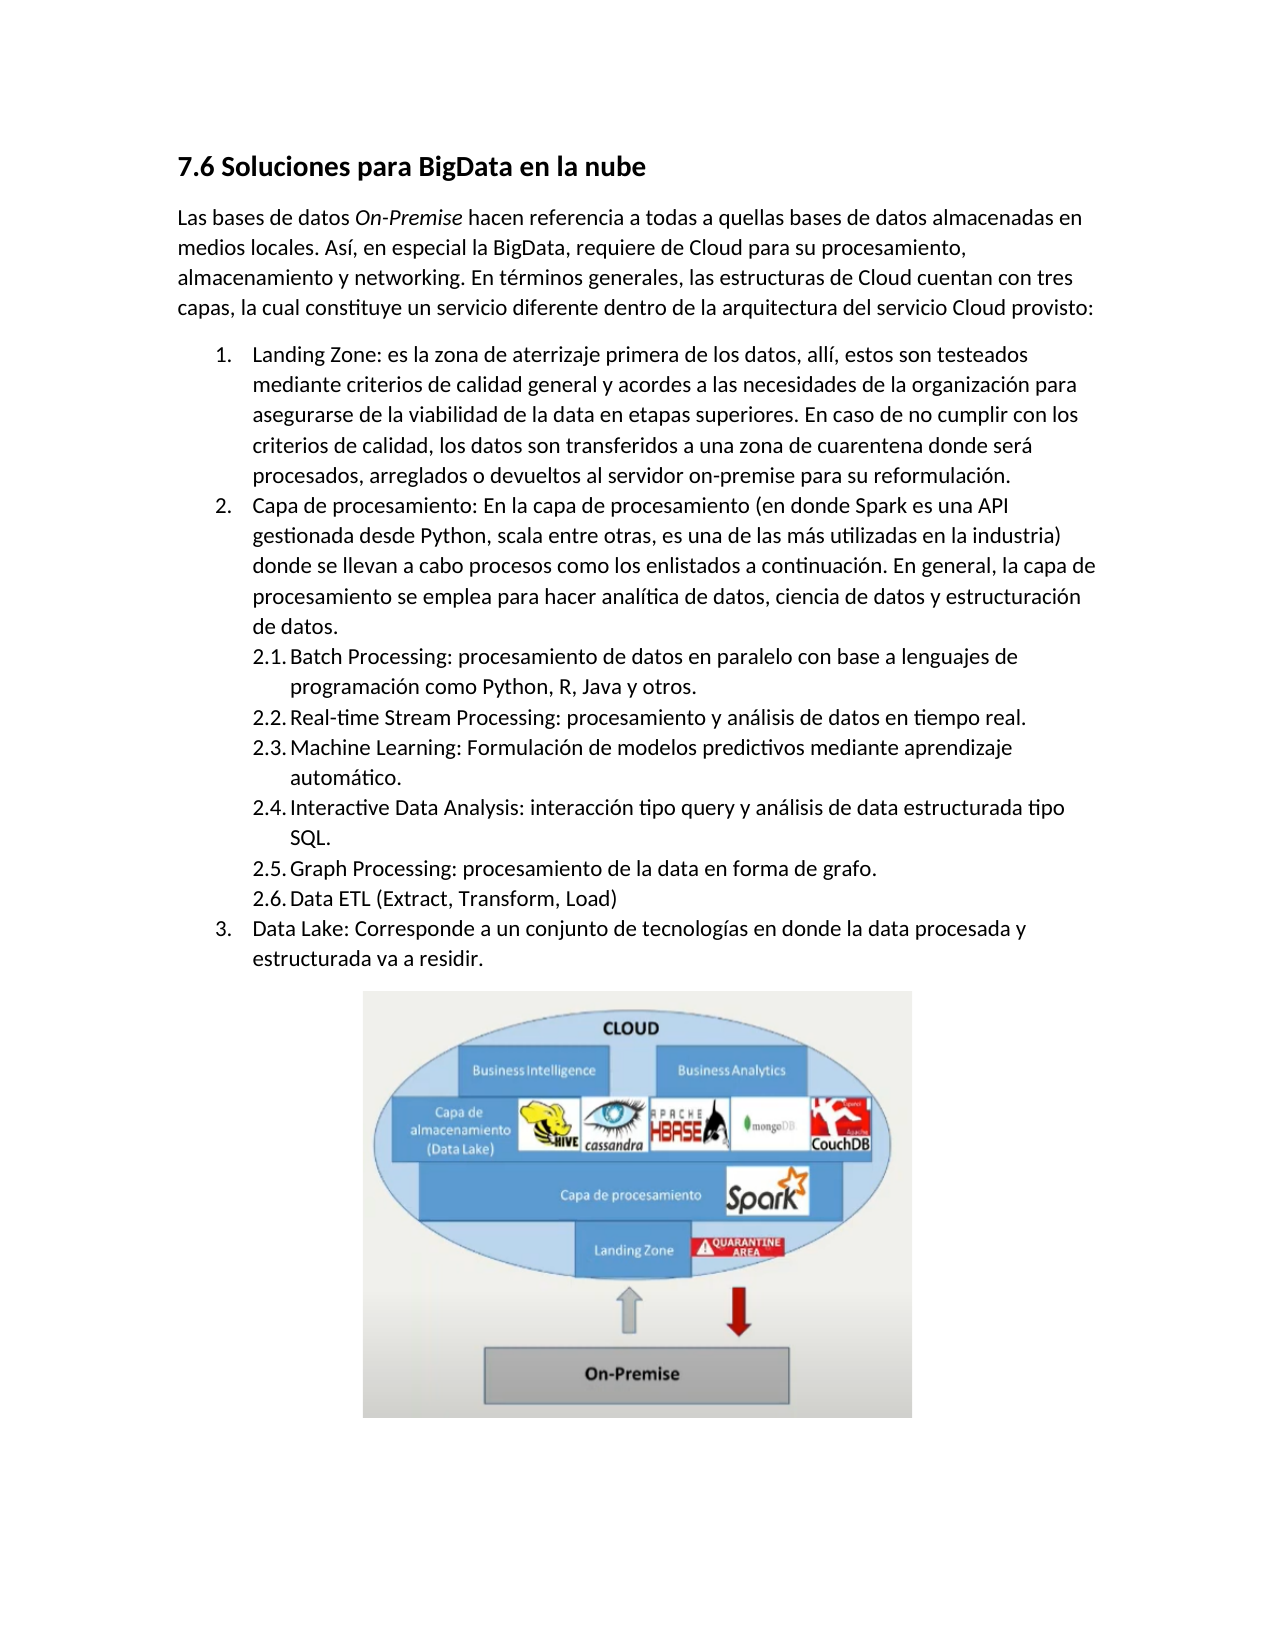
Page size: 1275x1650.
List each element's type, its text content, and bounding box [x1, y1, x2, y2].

list Real-time Stream Processing: procesamiento y análisis de datos en tiempo real. [252, 703, 1098, 731]
list Interactive Data Analysis: interacción tipo query y análisis de data estructurada tipo SQL. [252, 793, 1098, 852]
list Data Lake: Corresponde a un conjunto de tecnologías en donde la data procesada y estructurada va a residir. [215, 914, 1098, 972]
list Graph Processing: procesamiento de la data en forma de grafo. [252, 854, 1098, 882]
picture [362, 991, 913, 1418]
list Landing Zone: es la zona de aterrizaje primera de los datos, allí, estos son testeados mediante criterios de calidad general y acordes a las necesidades de la organización para asegurarse de la viabilidad de la data en etapas superiores. En caso de no cumplir con los criterios de calidad, los datos son transferidos a una zona de cuarentena donde será procesados, arreglados o devueltos al servidor on-premise para su reformulación. [215, 340, 1098, 489]
text Las bases de datos On-Premise hacen referencia a todas a quellas bases de datos almacenadas en medios locales. Así, en especial la BigData, requiere de Cloud para su procesamiento, almacenamiento y networking. En términos generales, las estructuras de Cloud cuentan con tres capas, la cual constituye un servicio diferente dentro de la arquitectura del servicio Cloud provisto: [177, 203, 1098, 321]
list Data ETL (Extract, Transform, Load) [252, 884, 1098, 912]
list Machine Learning: Formulación de modelos predictivos mediante aprendizaje automático. [252, 733, 1098, 791]
list Capa de procesamiento: En la capa de procesamiento (en donde Spark es una API gestionada desde Python, scala entre otras, es una de las más utilizadas en la industria) donde se llevan a cabo procesos como los enlistados a continuación. En general, la capa de procesamiento se emplea para hacer analítica de datos, ciencia de datos y estructuración de datos. [215, 491, 1098, 640]
text 7.6 Soluciones para BigData en la nube [177, 148, 1098, 183]
list Batch Processing: procesamiento de datos en paralelo con base a lenguajes de programación como Python, R, Java y otros. [252, 642, 1098, 701]
